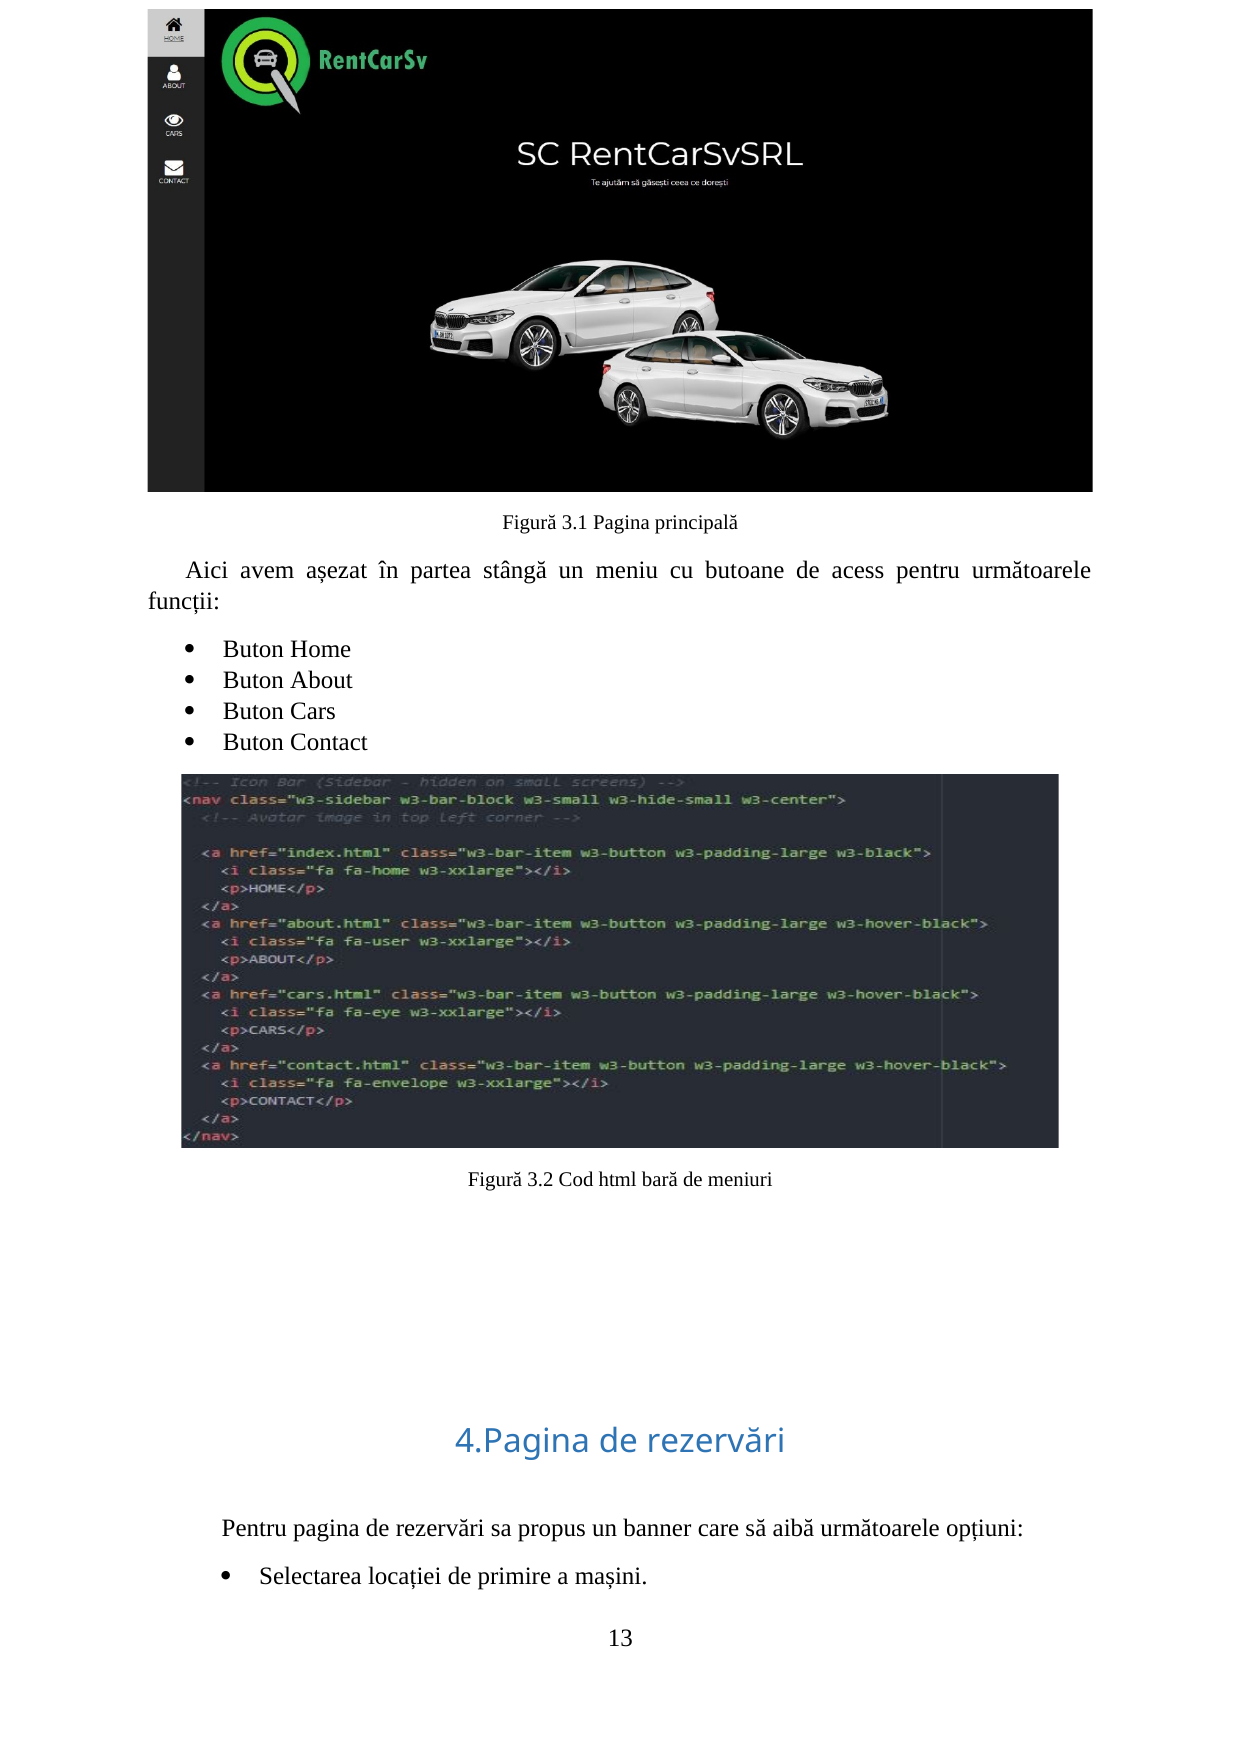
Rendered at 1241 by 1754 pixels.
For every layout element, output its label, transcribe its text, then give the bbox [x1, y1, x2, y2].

list Selectarea locației de primire a mașini. [221, 1561, 1093, 1589]
text Pentru pagina de rezervări sa propus un banner care să aibă următoarele opțiuni: [148, 1513, 1093, 1542]
list Buton Cars [185, 696, 1093, 725]
list Buton Contact [185, 727, 1093, 756]
text Aici avem așezat în partea stângă un meniu cu butoane de acess pentru următoarele funcții: [148, 555, 1093, 615]
picture [147, 9, 1093, 492]
text Figură 3.2 Cod html bară de meniuri [148, 1167, 1093, 1191]
text Figură 3.1 Pagina principală [148, 510, 1093, 534]
list Buton About [185, 665, 1093, 694]
subtitle 4.Pagina de rezervări [148, 1416, 1093, 1462]
picture [181, 774, 1059, 1148]
list Buton Home [185, 634, 1093, 663]
